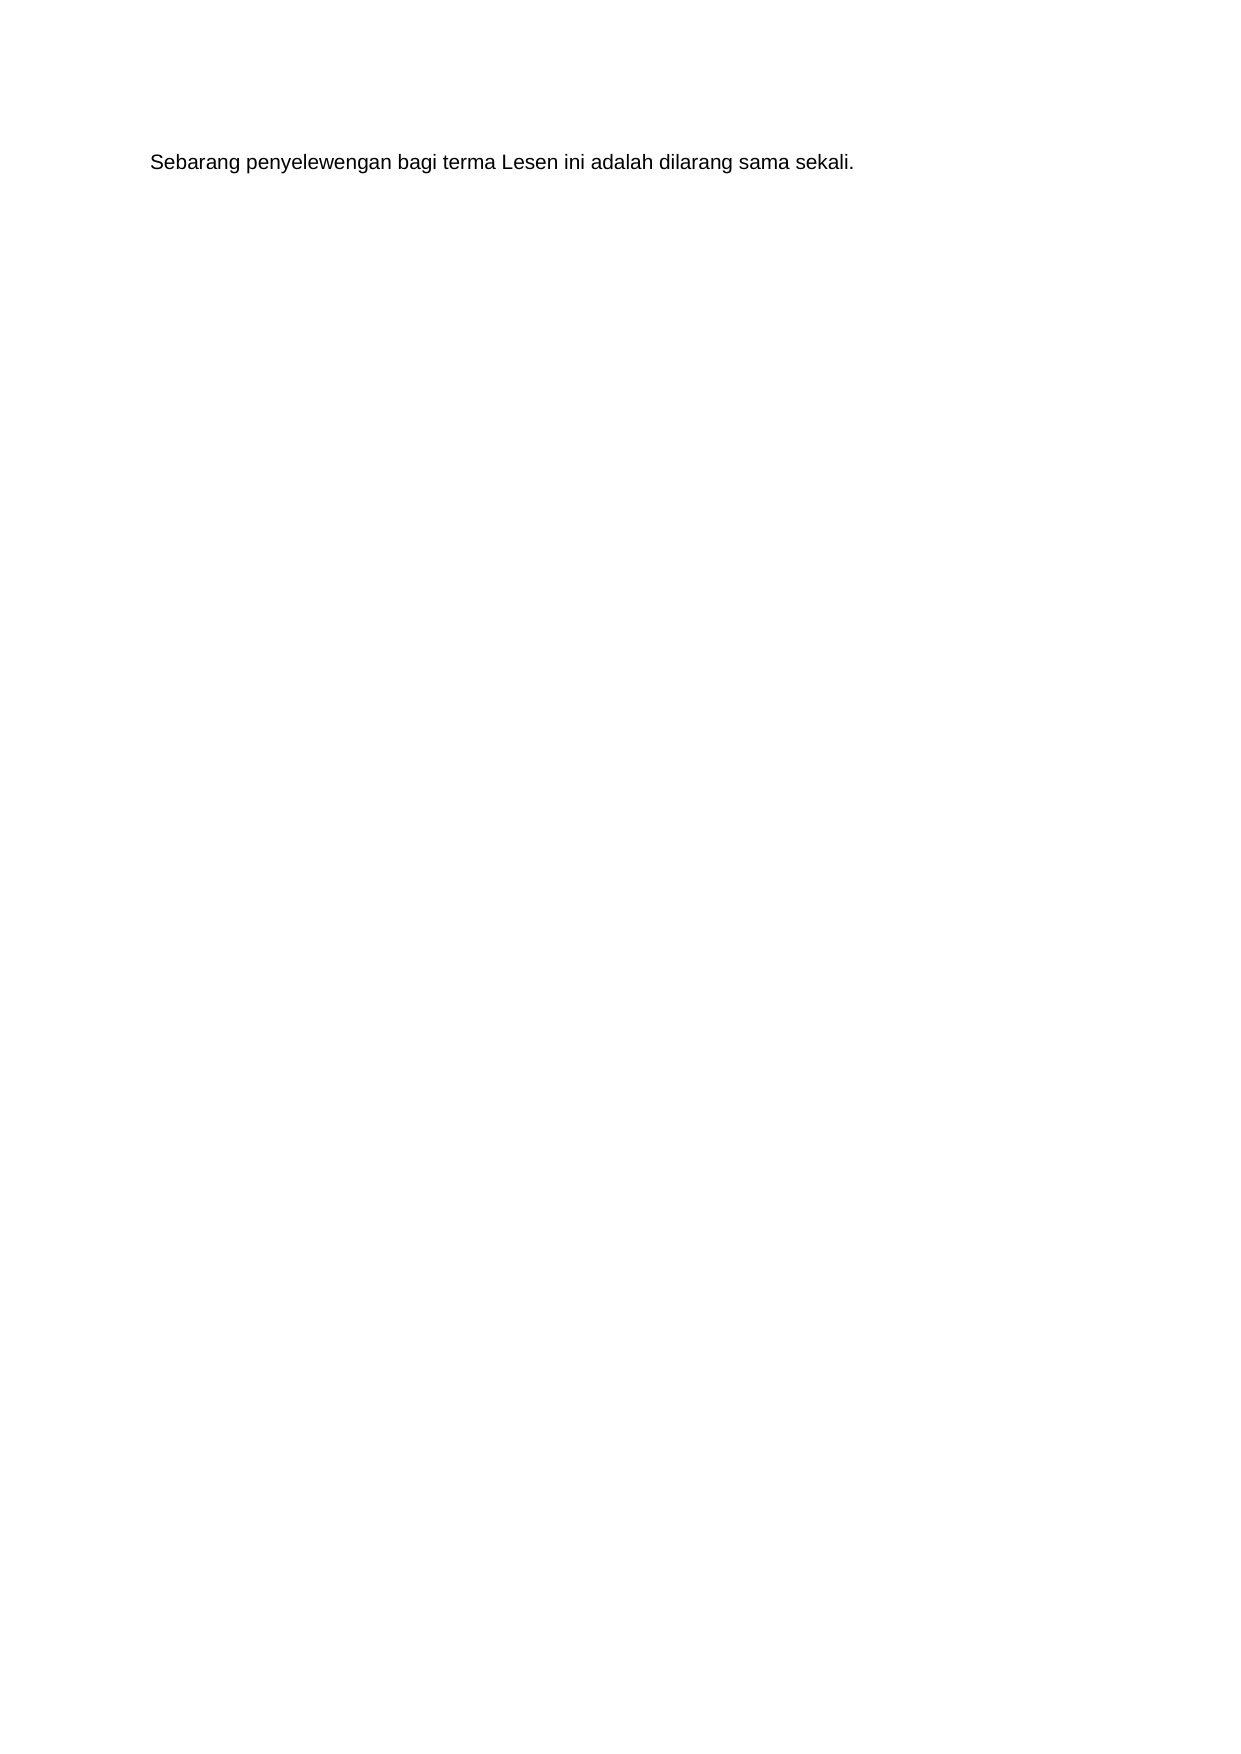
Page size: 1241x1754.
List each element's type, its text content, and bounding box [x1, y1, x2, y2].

text Sebarang penyelewengan bagi terma Lesen ini adalah dilarang sama sekali. [150, 150, 1090, 174]
